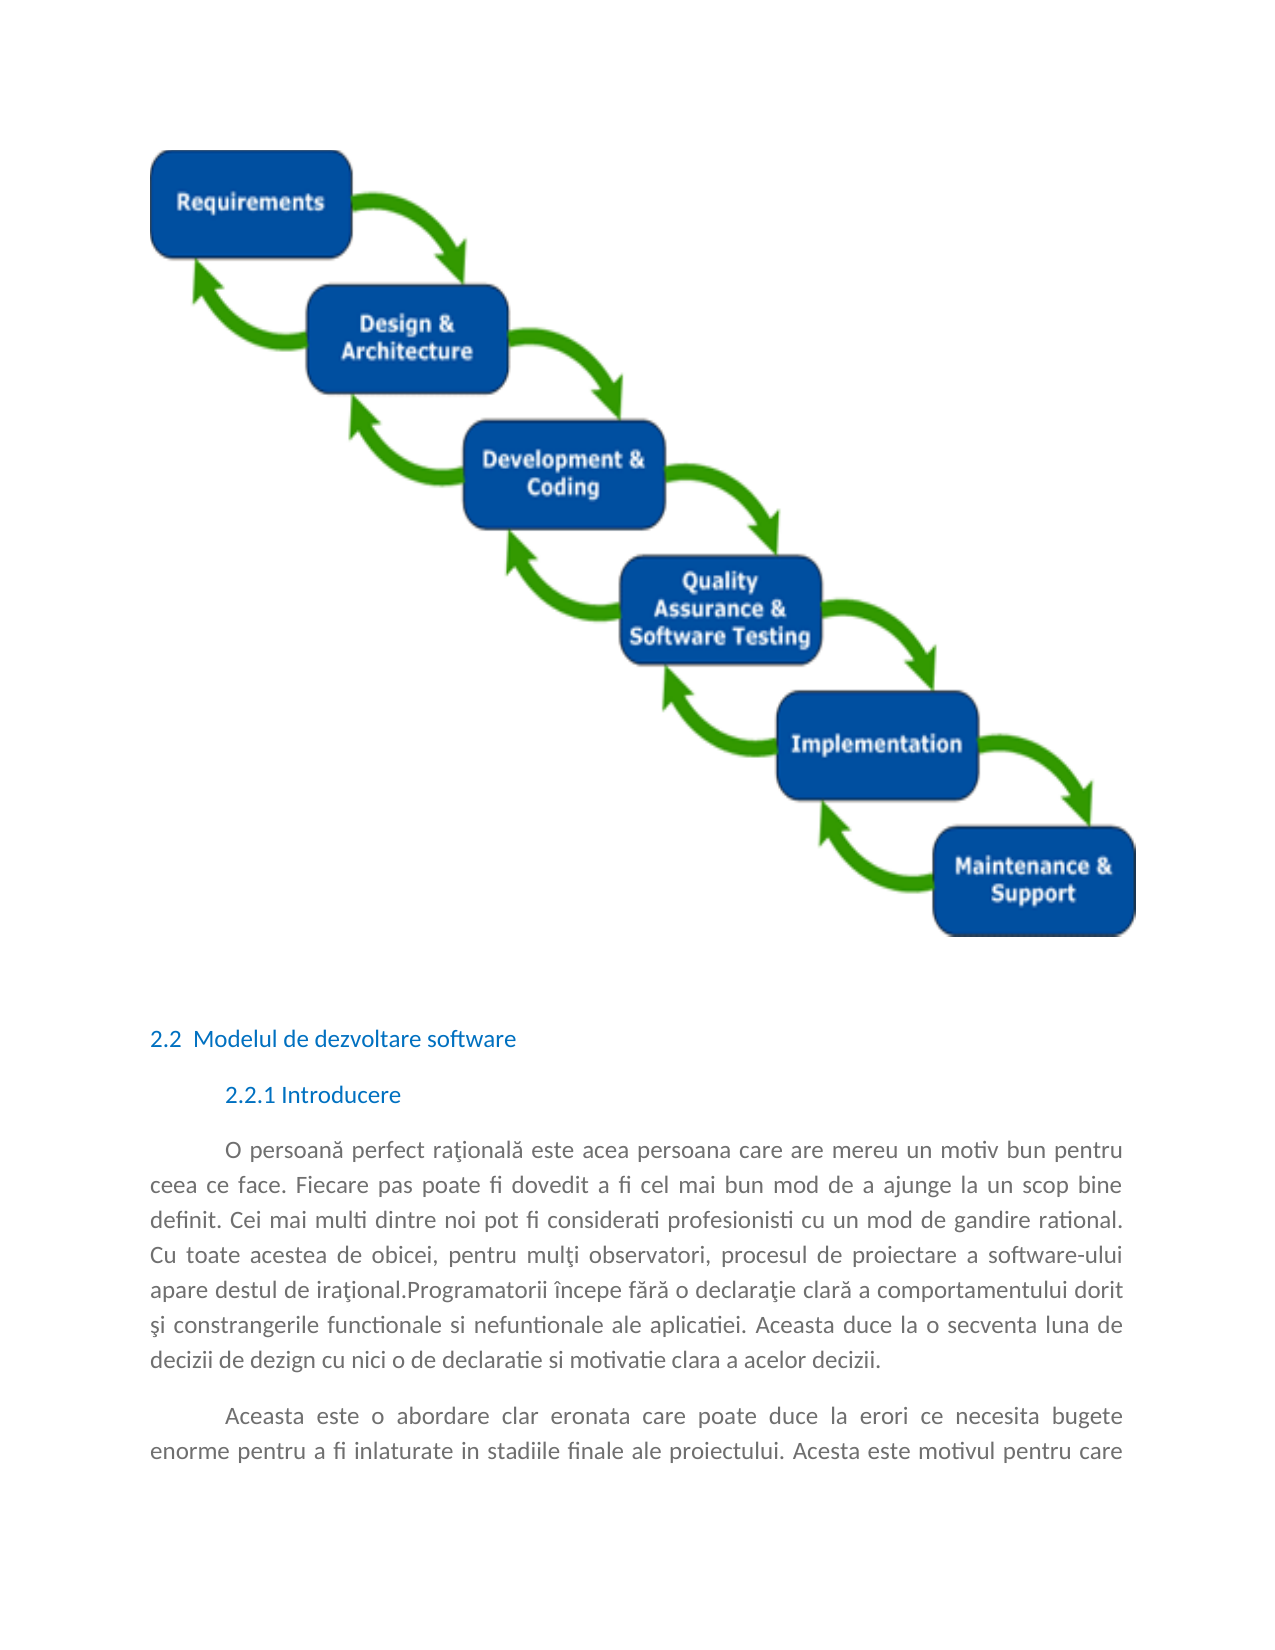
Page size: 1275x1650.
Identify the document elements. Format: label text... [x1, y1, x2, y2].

text O persoană perfect raţională este acea persoana care are mereu un motiv bun pentru ceea ce face. Fiecare pas poate fi dovedit a fi cel mai bun mod de a ajunge la un scop bine definit. Cei mai multi dintre noi pot fi considerati profesionisti cu un mod de gandire rational. Cu toate acestea de obicei, pentru mulţi observatori, procesul de proiectare a software-ului apare destul de iraţional.Programatorii începe fără o declaraţie clară a comportamentului dorit şi constrangerile functionale si nefuntionale ale aplicatiei. Aceasta duce la o secventa luna de decizii de dezign cu nici o de declaratie si motivatie clara a acelor decizii. [150, 1135, 1125, 1375]
picture [150, 150, 1136, 937]
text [150, 1401, 1125, 1466]
text 2.2 Modelul de dezvoltare software [150, 1023, 1125, 1053]
text 2.2.1 Introducere [150, 1079, 1125, 1109]
